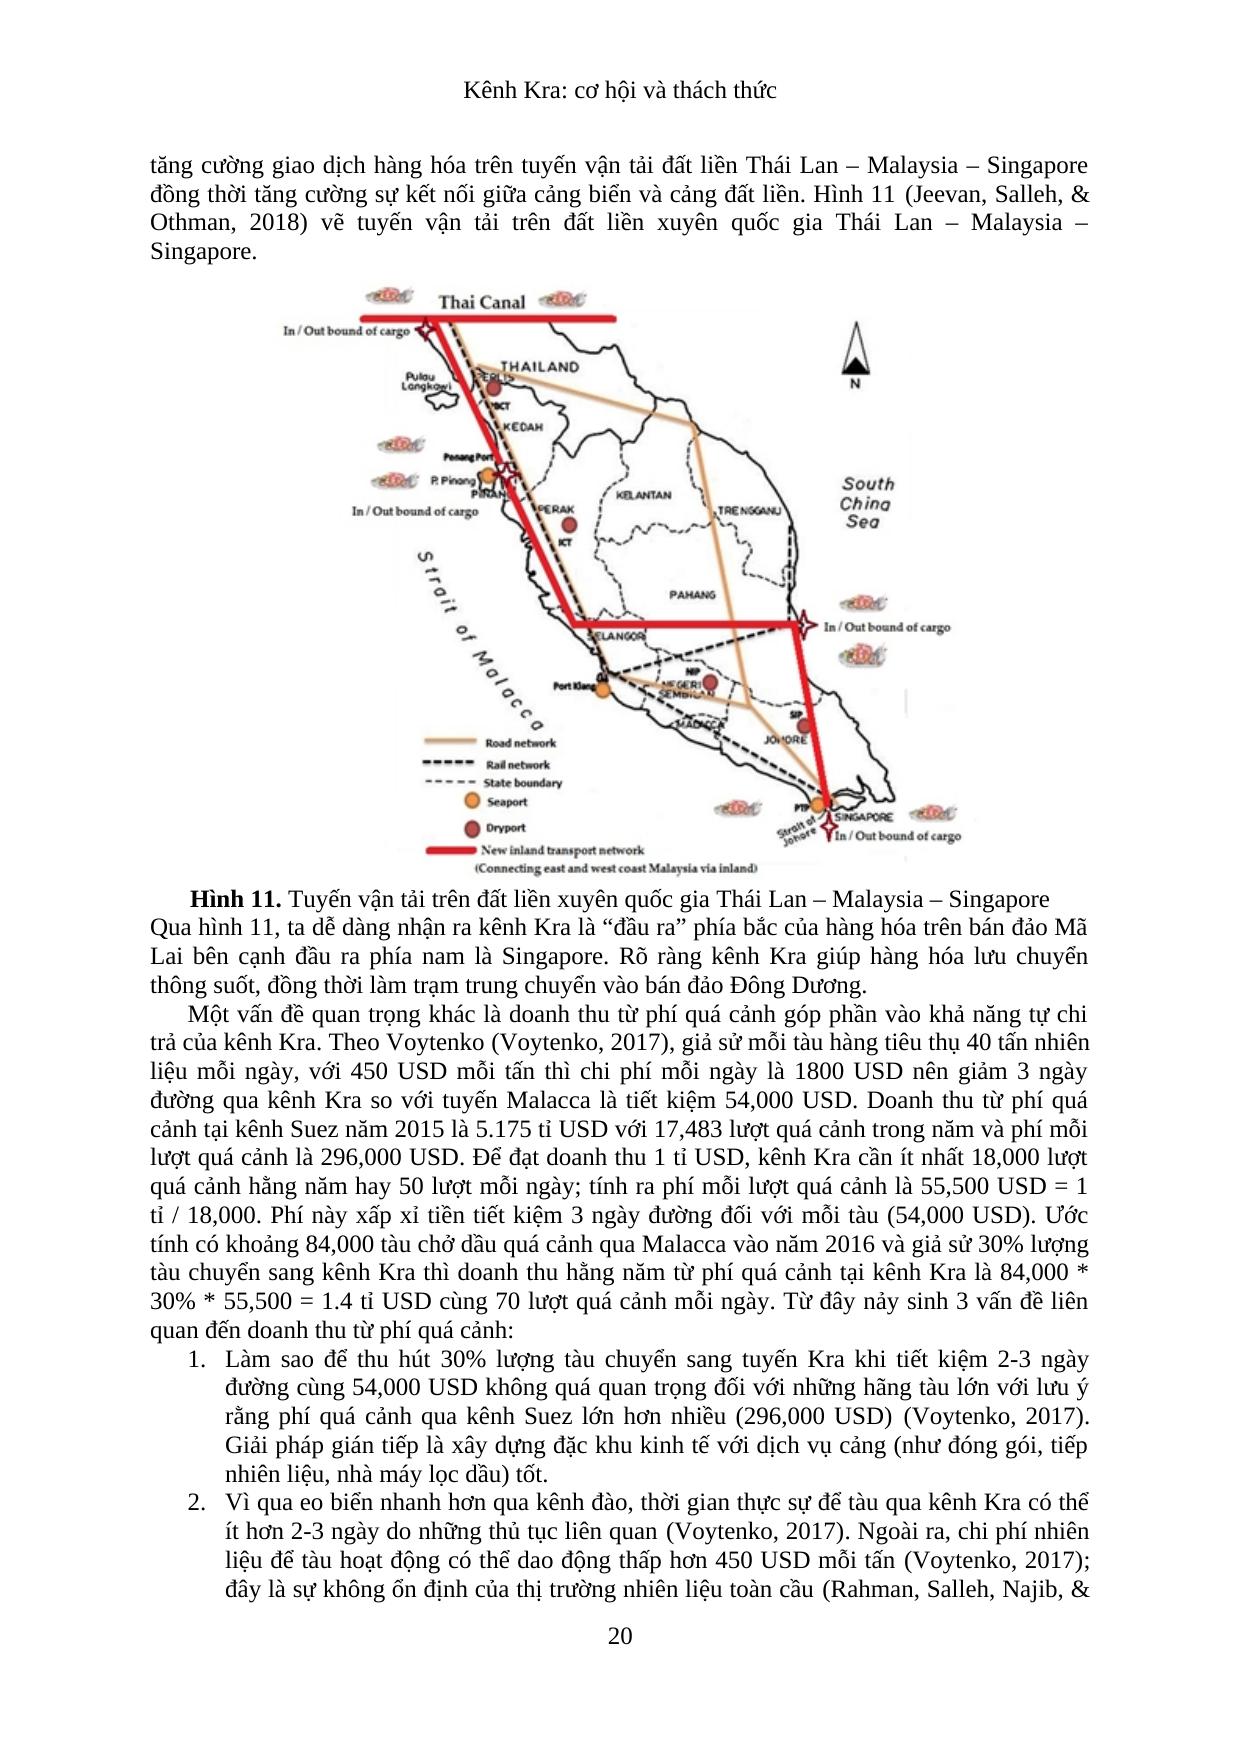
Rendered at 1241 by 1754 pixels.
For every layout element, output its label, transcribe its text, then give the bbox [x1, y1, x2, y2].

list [187, 1487, 1090, 1602]
text Một vấn đề quan trọng khác là doanh thu từ phí quá cảnh góp phần vào khả năng tự chi trả của kênh Kra. Theo Voytenko , giả sử mỗi tàu hàng tiêu thụ 40 tấn nhiên liệu mỗi ngày, với 450 USD mỗi tấn thì chi phí mỗi ngày là 1800 USD nên giảm 3 ngày đường qua kênh Kra so với tuyến Malacca là tiết kiệm 54,000 USD. Doanh thu từ phí quá cảnh tại kênh Suez năm 2015 là 5.175 tỉ USD với 17,483 lượt quá cảnh trong năm và phí mỗi lượt quá cảnh là 296,000 USD. Để đạt doanh thu 1 tỉ USD, kênh Kra cần ít nhất 18,000 lượt quá cảnh hằng năm hay 50 lượt mỗi ngày; tính ra phí mỗi lượt quá cảnh là 55,500 USD = 1 tỉ / 18,000. Phí này xấp xỉ tiền tiết kiệm 3 ngày đường đối với mỗi tàu (54,000 USD). Ước tính có khoảng 84,000 tàu chở dầu quá cảnh qua Malacca vào năm 2016 và giả sử 30% lượng tàu chuyển sang kênh Kra thì doanh thu hằng năm từ phí quá cảnh tại kênh Kra là 84,000 * 30% * 55,500 = 1.4 tỉ USD cùng 70 lượt quá cảnh mỗi ngày. Từ đây nảy sinh 3 vấn đề liên quan đến doanh thu từ phí quá cảnh: [150, 999, 1090, 1344]
picture [257, 265, 983, 884]
text Hình 11. Tuyến vận tải trên đất liền xuyên quốc gia Thái Lan – Malaysia – Singapore [150, 884, 1090, 912]
list Làm sao để thu hút 30% lượng tàu chuyển sang tuyến Kra khi tiết kiệm 2-3 ngày đường cùng 54,000 USD không quá quan trọng đối với những hãng tàu lớn với lưu ý rằng phí quá cảnh qua kênh Suez lớn hơn nhiều (296,000 USD) . Giải pháp gián tiếp là xây dựng đặc khu kinh tế với dịch vụ cảng (như đóng gói, tiếp nhiên liệu, nhà máy lọc dầu) tốt. [187, 1344, 1090, 1487]
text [150, 150, 1090, 265]
text Qua hình 11, ta dễ dàng nhận ra kênh Kra là “đầu ra” phía bắc của hàng hóa trên bán đảo Mã Lai bên cạnh đầu ra phía nam là Singapore. Rõ ràng kênh Kra giúp hàng hóa lưu chuyển thông suốt, đồng thời làm trạm trung chuyển vào bán đảo Đông Dương. [150, 912, 1090, 999]
